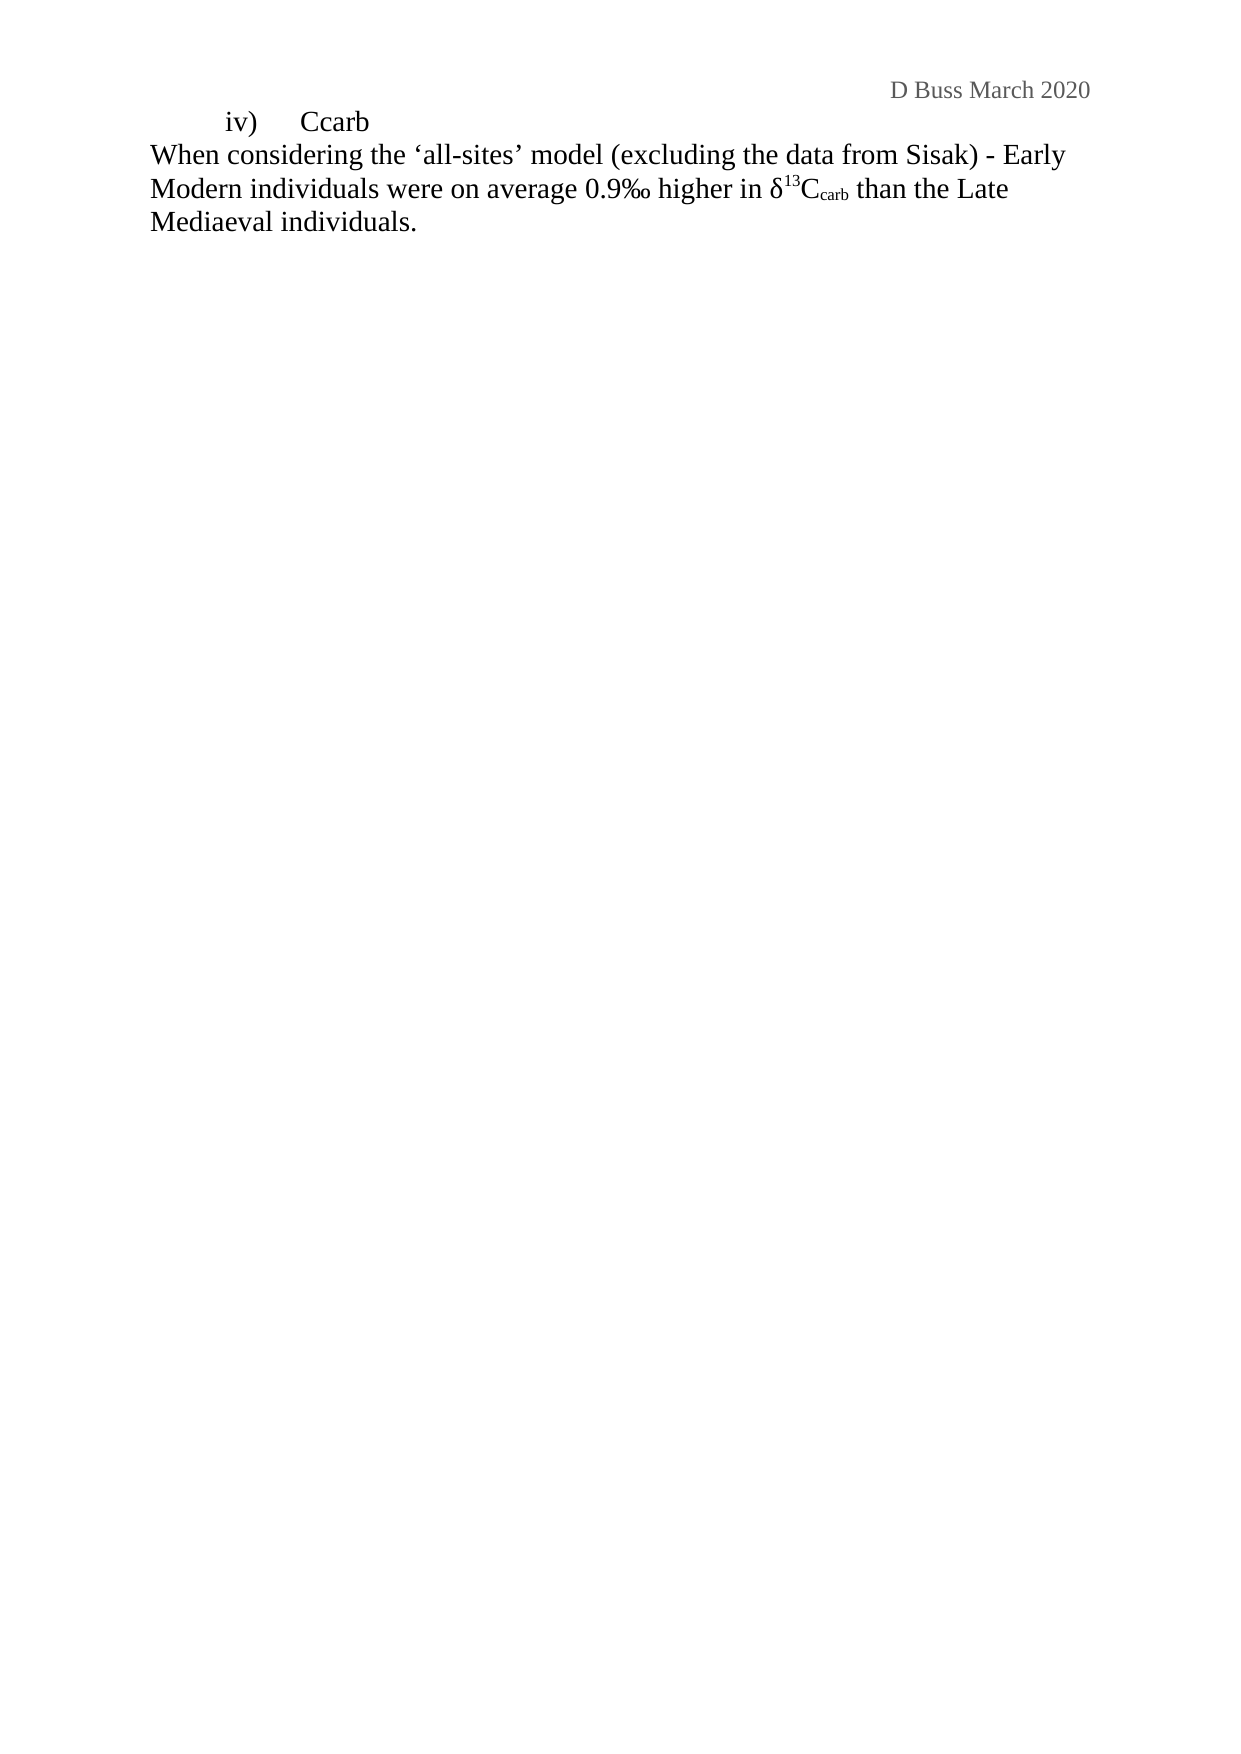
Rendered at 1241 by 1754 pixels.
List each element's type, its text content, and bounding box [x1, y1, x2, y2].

list Ccarb [225, 104, 1090, 137]
text When considering the ‘all-sites’ model (excluding the data from Sisak) - Early Modern individuals were on average 0.9‰ higher in δ13Ccarb than the Late Mediaeval individuals. [150, 137, 1090, 238]
